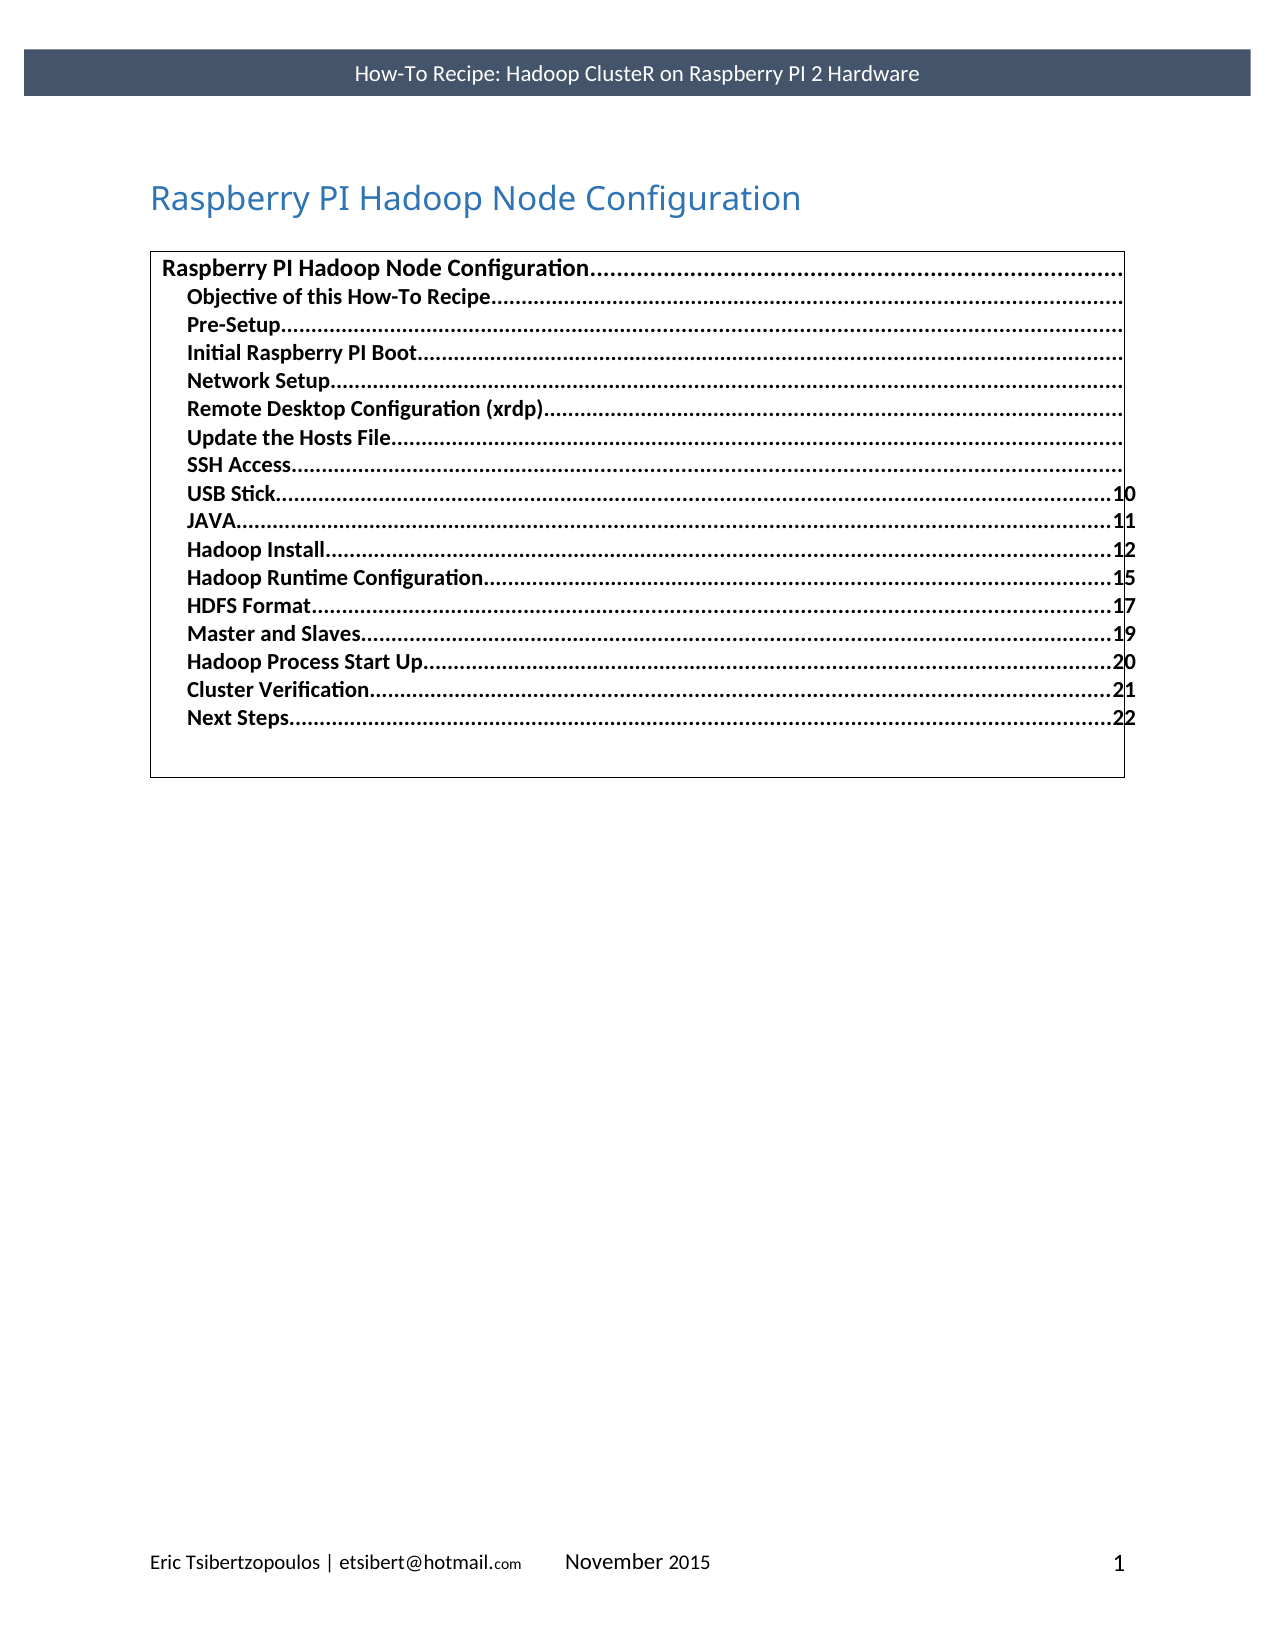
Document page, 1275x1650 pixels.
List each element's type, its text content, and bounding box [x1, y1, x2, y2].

table_header [151, 252, 1124, 777]
subtitle Raspberry PI Hadoop Node Configuration [150, 175, 1125, 220]
